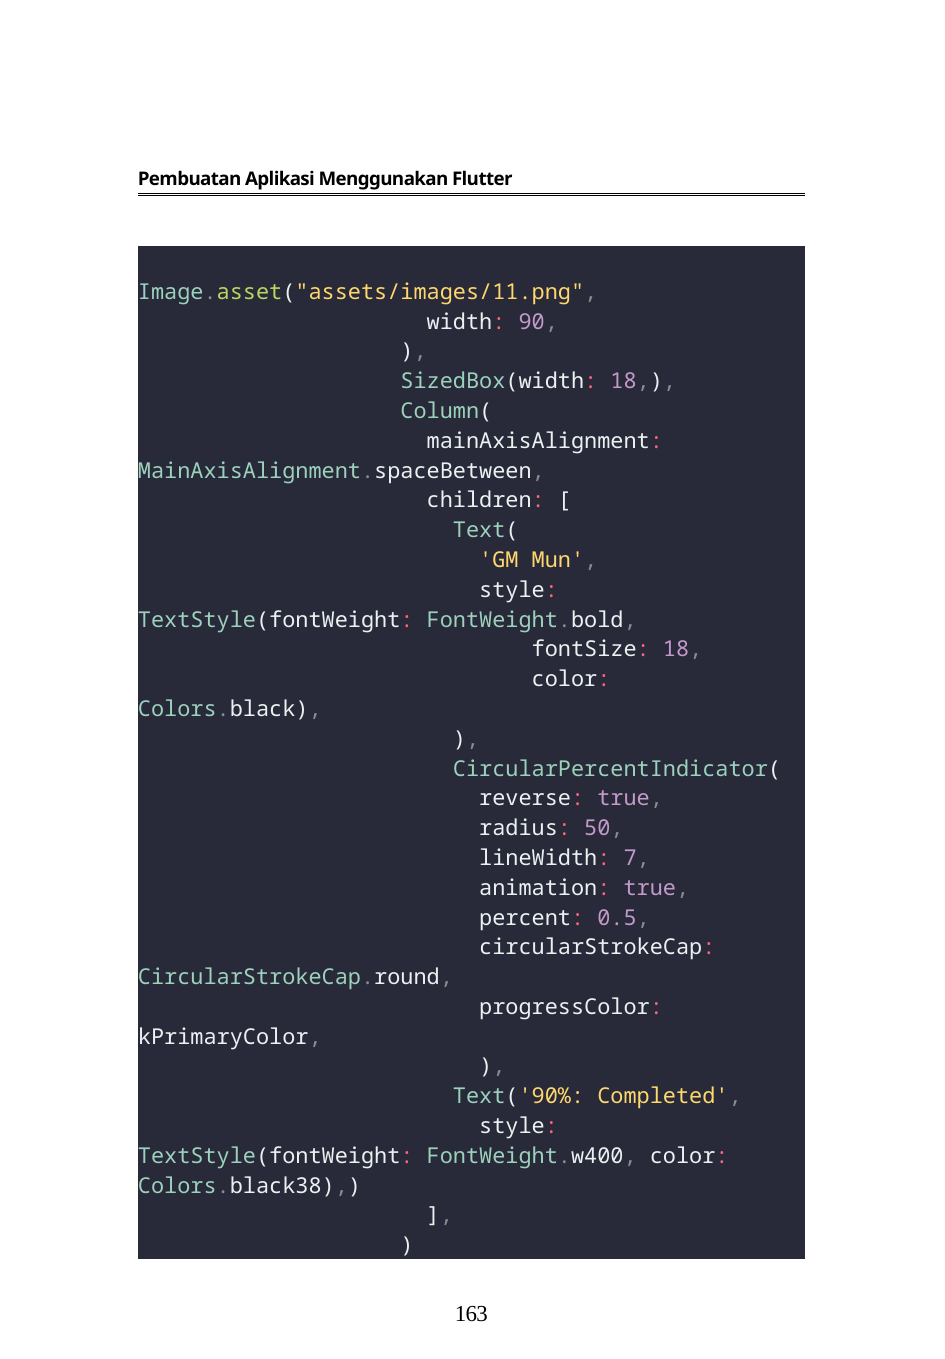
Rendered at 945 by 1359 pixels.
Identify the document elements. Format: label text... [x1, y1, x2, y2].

text fontSize: 18, [138, 633, 805, 663]
text mainAxisAlignment: MainAxisAlignment.spaceBetween, [138, 425, 805, 484]
text ), [138, 723, 805, 753]
text style: TextStyle(fontWeight: FontWeight.w400, color: Colors.black38),) [138, 1110, 805, 1199]
text Text( [138, 514, 805, 544]
text style: TextStyle(fontWeight: FontWeight.bold, [138, 574, 805, 633]
text progressColor: kPrimaryColor, [138, 991, 805, 1051]
text color: Colors.black), [138, 663, 805, 723]
text ), [138, 336, 805, 365]
text ) [138, 1229, 805, 1259]
text Image.asset("assets/images/11.png", [138, 246, 805, 306]
text circularStrokeCap: CircularStrokeCap.round, [138, 931, 805, 991]
text width: 90, [138, 306, 805, 336]
text percent: 0.5, [138, 902, 805, 931]
text lineWidth: 7, [138, 842, 805, 872]
text children: [ [138, 484, 805, 514]
text CircularPercentIndicator( [138, 753, 805, 782]
text reverse: true, [138, 782, 805, 812]
text SizedBox(width: 18,), [138, 365, 805, 395]
text Column( [138, 395, 805, 425]
text radius: 50, [138, 812, 805, 842]
text animation: true, [138, 872, 805, 902]
text ), [138, 1051, 805, 1080]
text Text('90%: Completed', [138, 1080, 805, 1110]
text 'GM Mun', [138, 544, 805, 574]
text ], [138, 1199, 805, 1229]
